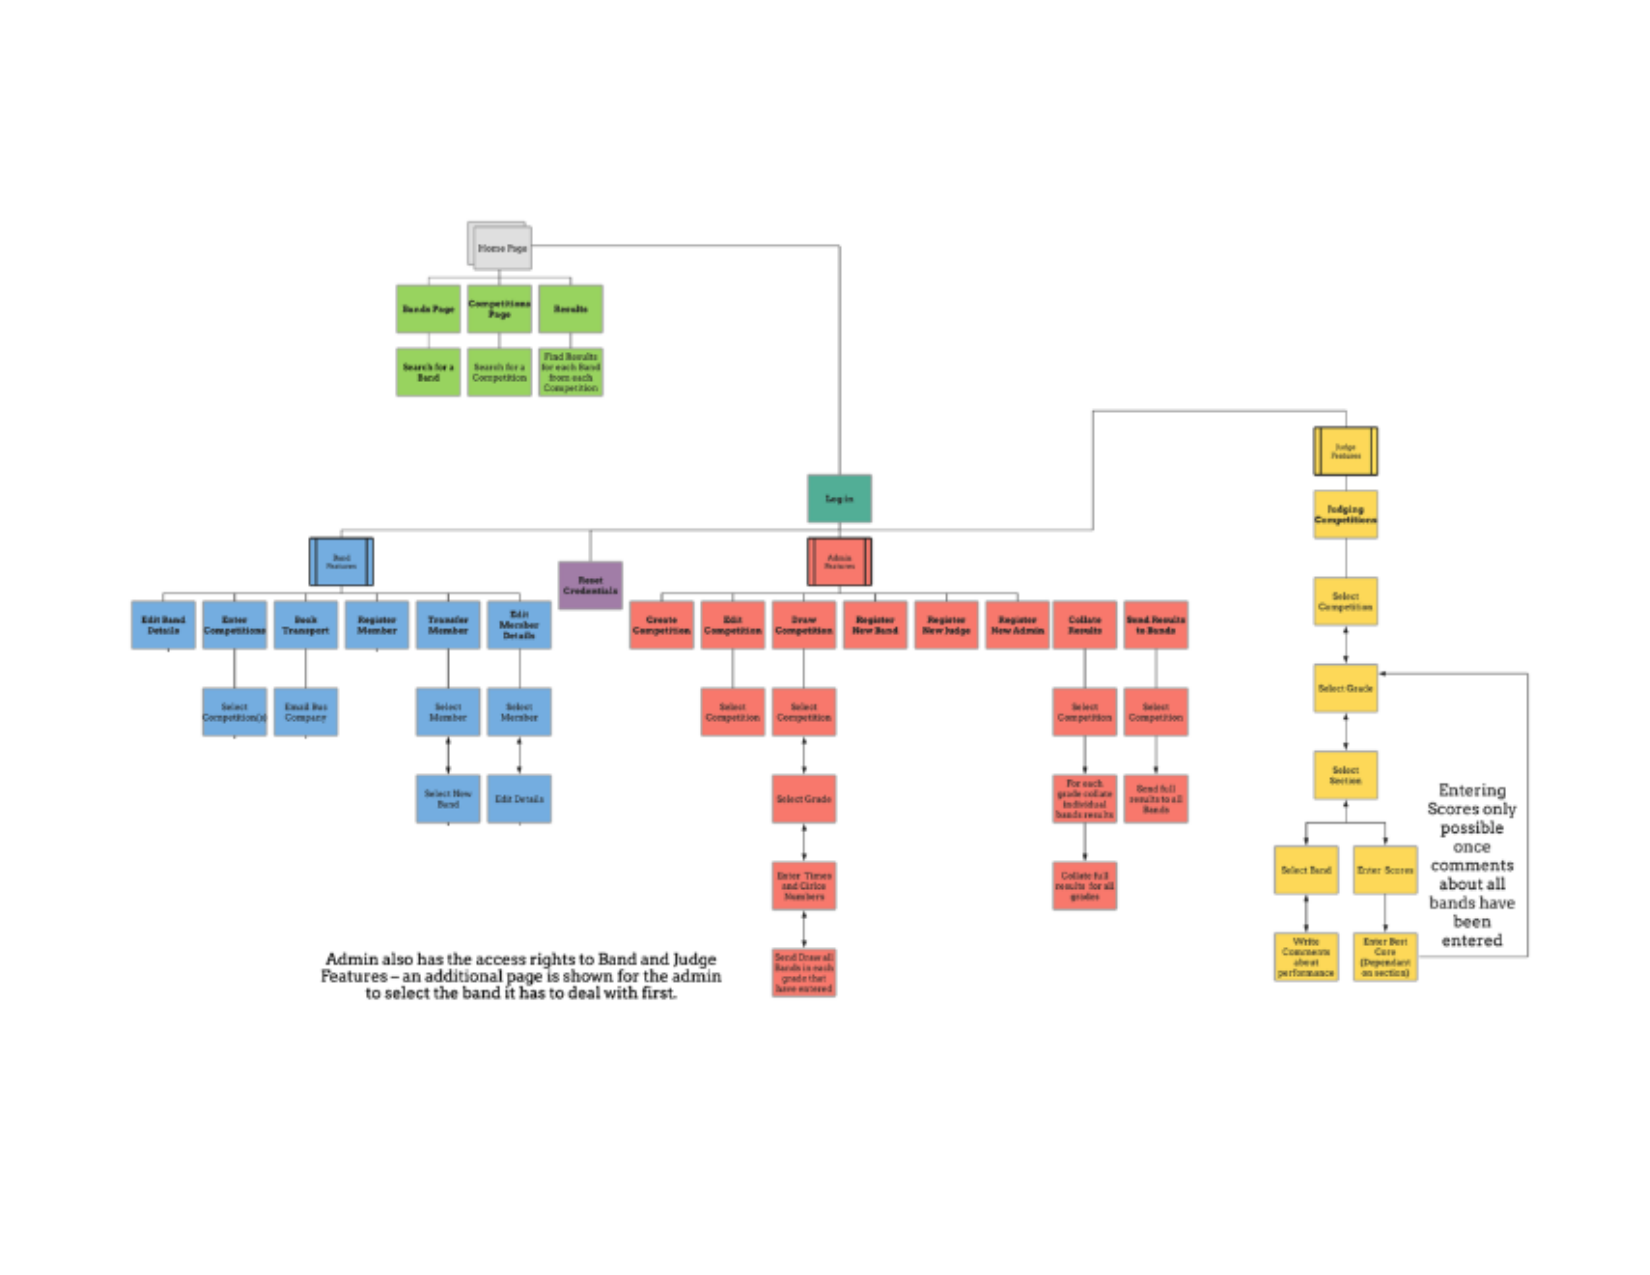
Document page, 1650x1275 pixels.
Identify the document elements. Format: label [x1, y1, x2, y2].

picture [114, 183, 1562, 1031]
